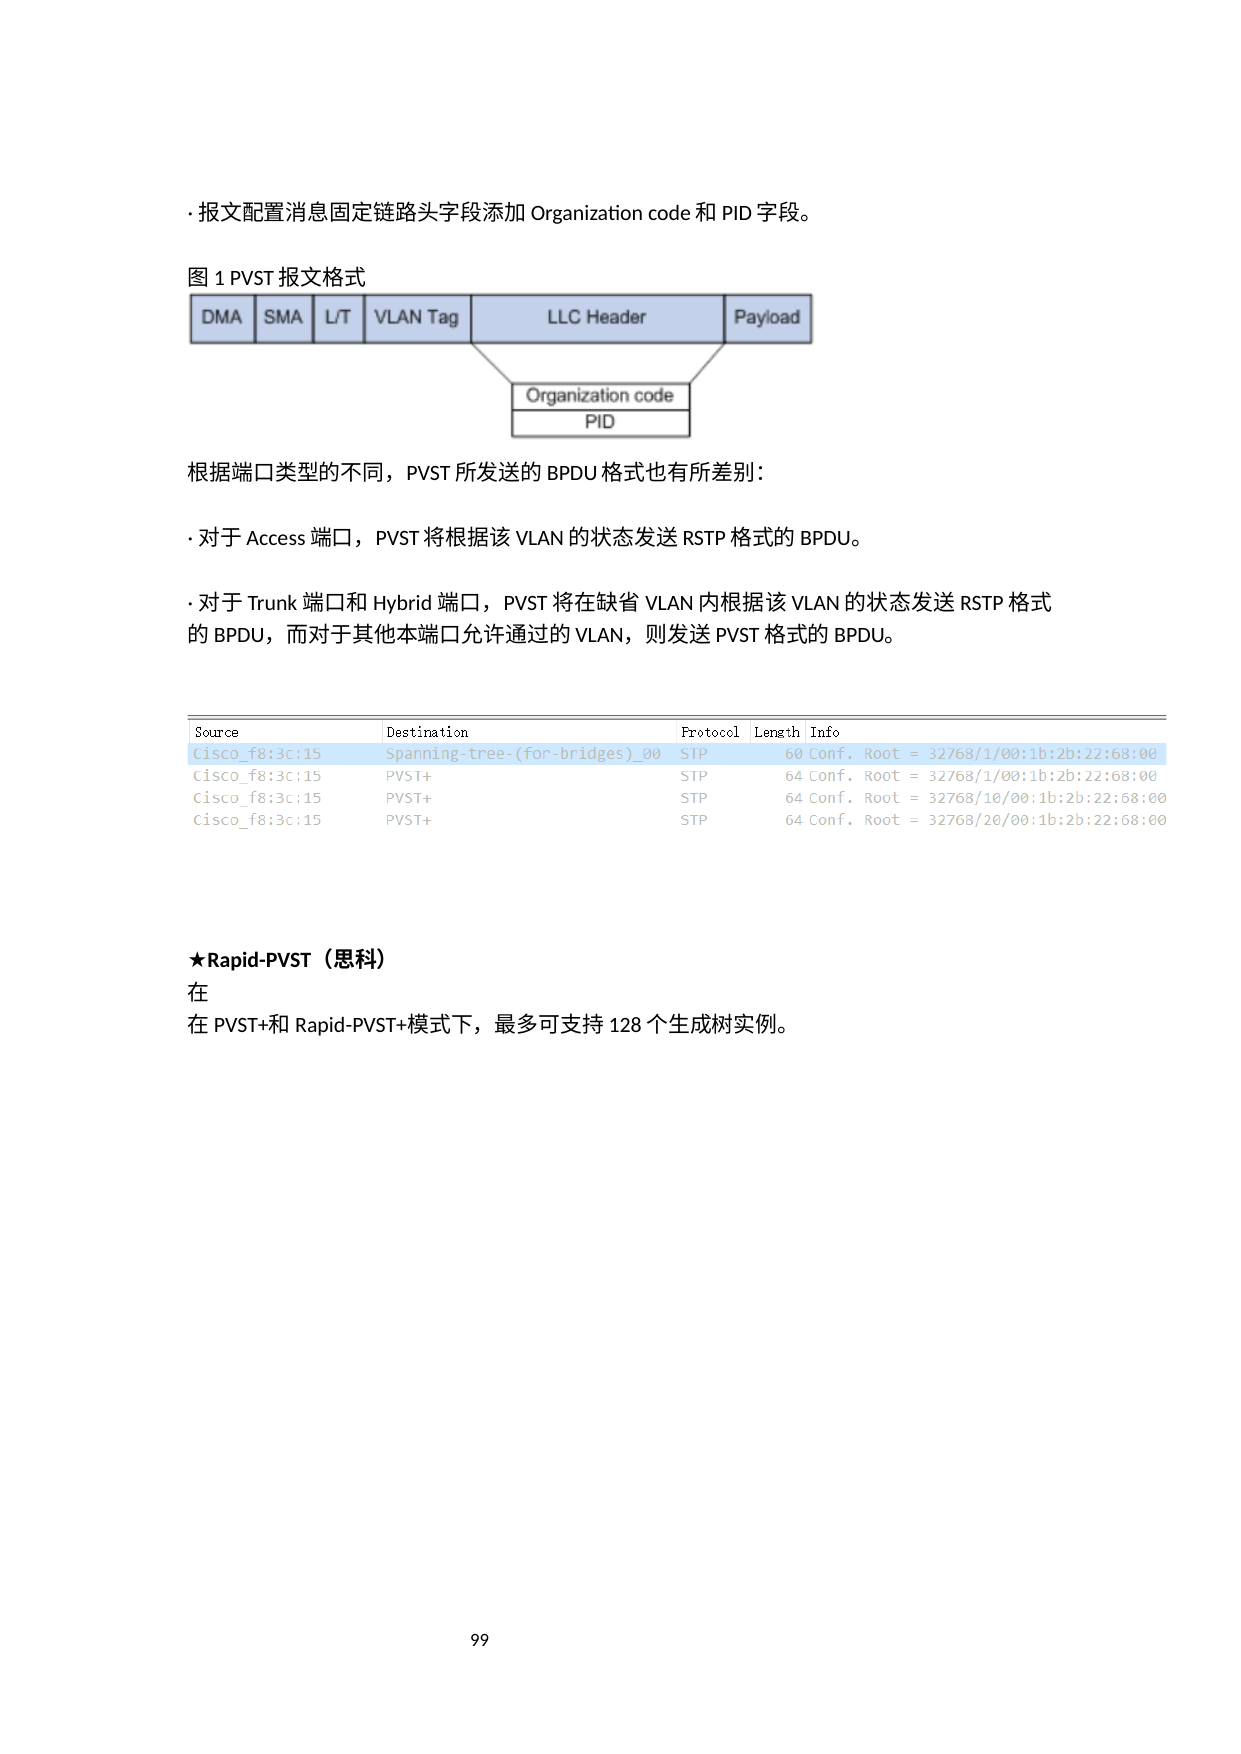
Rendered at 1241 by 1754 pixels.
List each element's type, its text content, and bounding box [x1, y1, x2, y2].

picture [187, 714, 1167, 830]
text · 对于Access端口，PVST将根据该VLAN的状态发送RSTP格式的BPDU。 [187, 519, 1053, 552]
text 在 [187, 974, 1053, 1007]
text 在PVST+和Rapid-PVST+模式下，最多可支持128个生成树实例。 [187, 1007, 1053, 1039]
text · 报文配置消息固定链路头字段添加Organization code和PID字段。 [187, 194, 1053, 227]
text 图1 PVST报文格式 [187, 259, 1053, 292]
picture [187, 292, 817, 442]
text 根据端口类型的不同，PVST所发送的BPDU格式也有所差别： [187, 454, 1053, 487]
text ★Rapid-PVST（思科） [187, 942, 1053, 974]
text · 对于Trunk端口和Hybrid端口，PVST将在缺省VLAN内根据该VLAN的状态发送RSTP格式的BPDU，而对于其他本端口允许通过的VLAN，则发送PVST格式的BPDU。 [187, 584, 1053, 649]
